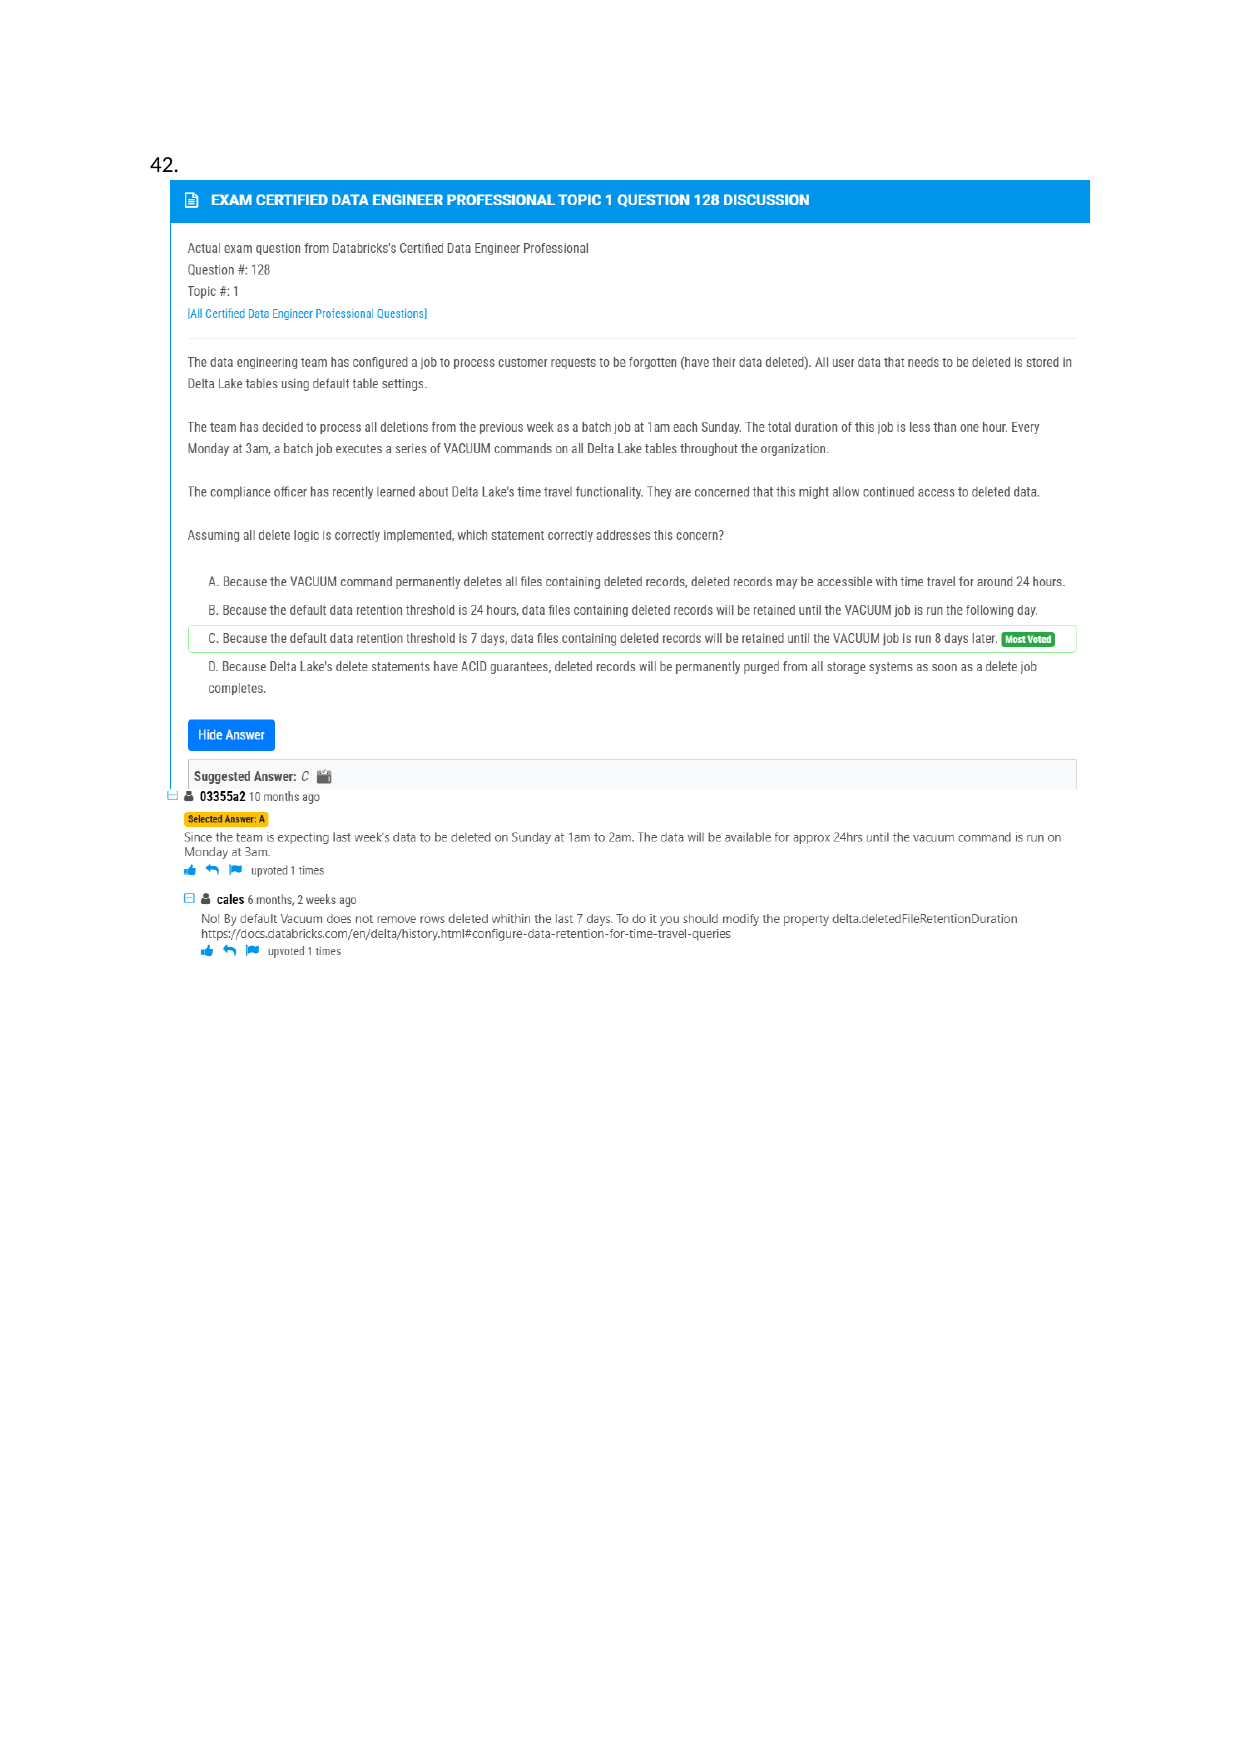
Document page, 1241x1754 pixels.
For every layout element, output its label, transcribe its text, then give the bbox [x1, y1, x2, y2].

picture [150, 180, 1091, 789]
text 42. [150, 150, 1090, 180]
picture [150, 791, 1091, 973]
